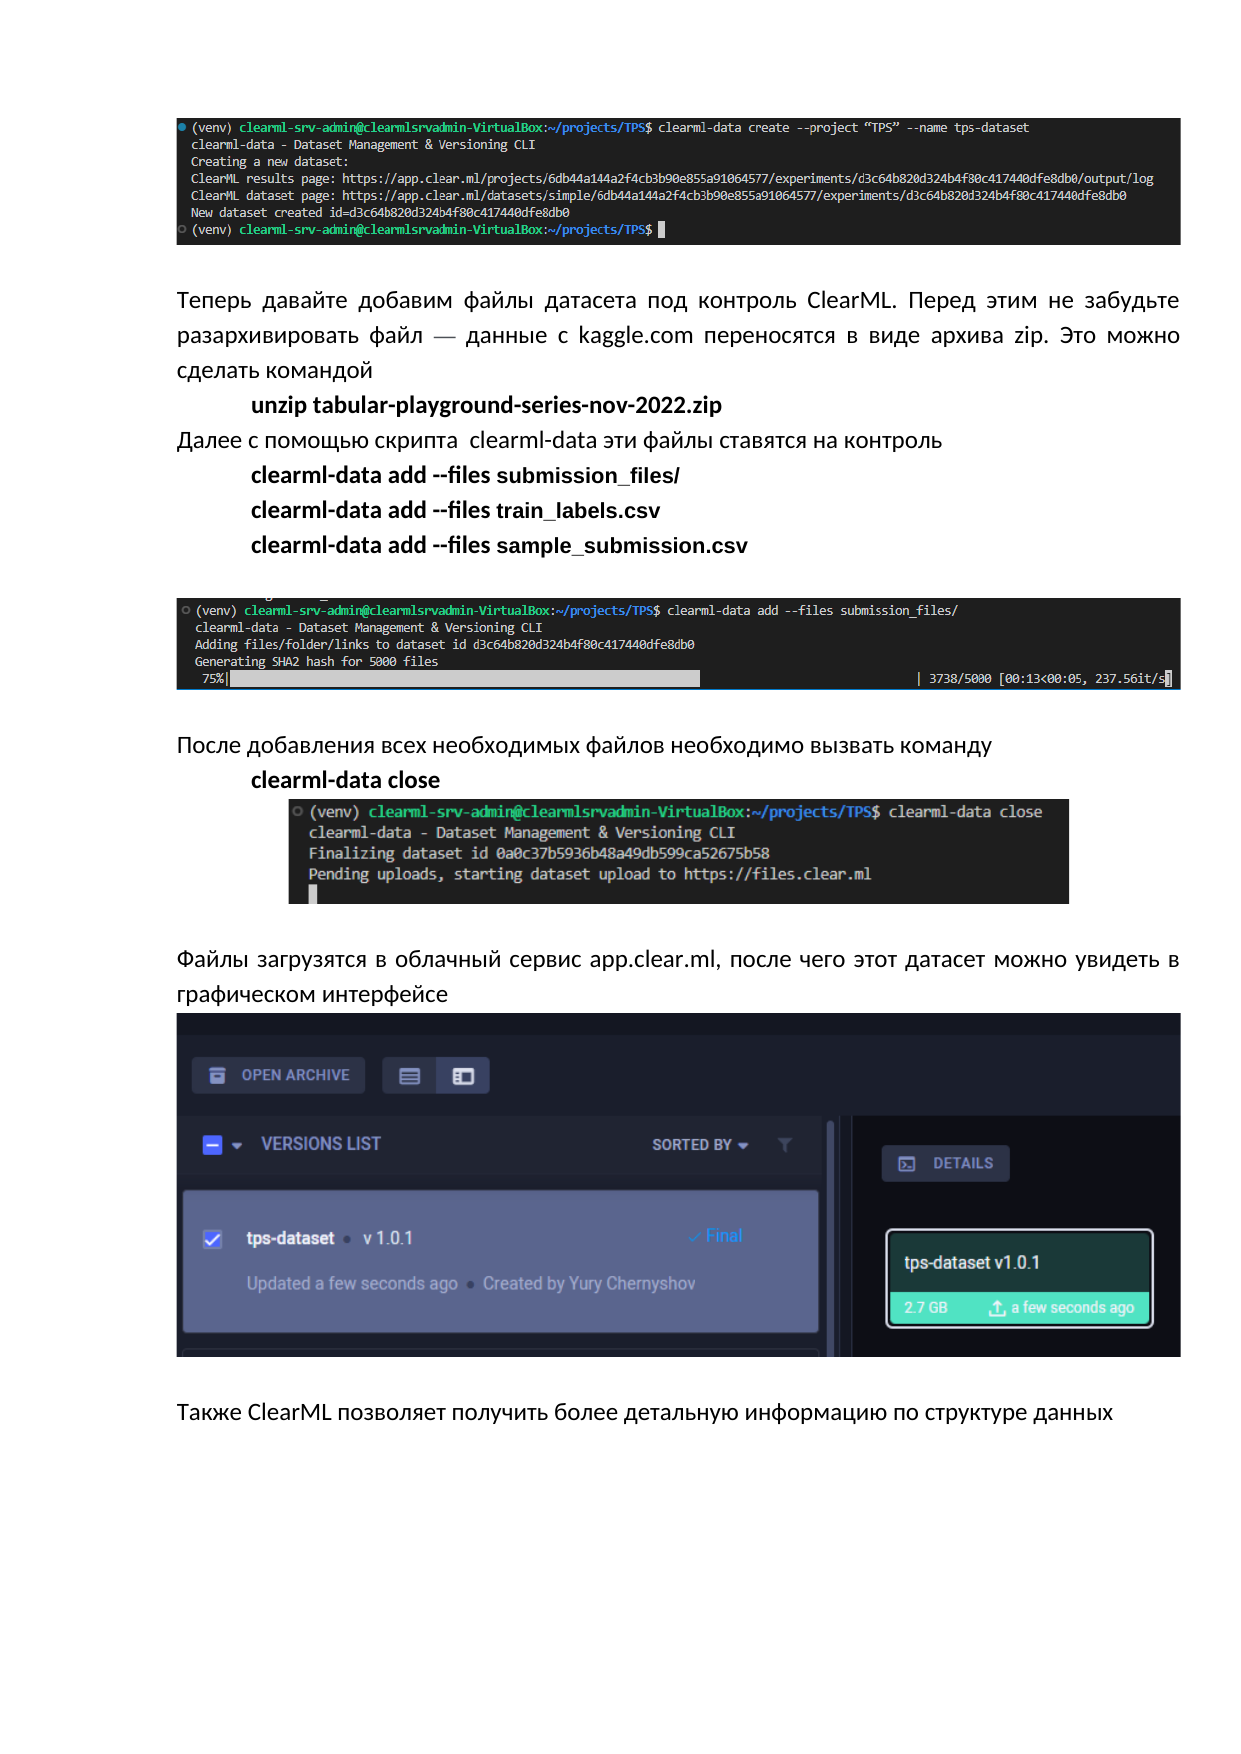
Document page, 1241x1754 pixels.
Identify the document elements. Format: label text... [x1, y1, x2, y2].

text unzip tabular-playground-series-nov-2022.zip [177, 389, 1181, 419]
text clearml-data add --files submission_files/ [177, 459, 1181, 489]
text После добавления всех необходимых файлов необходимо вызвать команду [177, 729, 1181, 760]
text clearml-data add --files train_labels.csv [177, 494, 1181, 524]
text Теперь давайте добавим файлы датасета под контроль ClearML. Перед этим не забудьте разархивировать файл — данные с kaggle.com переносятся в виде архива zip. Это можно сделать командой [177, 284, 1181, 384]
text Также ClearML позволяет получить более детальную информацию по структуре данных [177, 1396, 1181, 1426]
picture [176, 1013, 1181, 1357]
text clearml-data close [177, 764, 1181, 795]
text clearml-data add --files sample_submission.csv [177, 529, 1181, 559]
picture [176, 598, 1181, 690]
text Файлы загрузятся в облачный сервис app.clear.ml, после чего этот датасет можно увидеть в графическом интерфейсе [177, 943, 1181, 1009]
picture [176, 118, 1181, 245]
picture [288, 799, 1070, 904]
text Далее с помощью скрипта clearml-data эти файлы ставятся на контроль [177, 424, 1181, 454]
